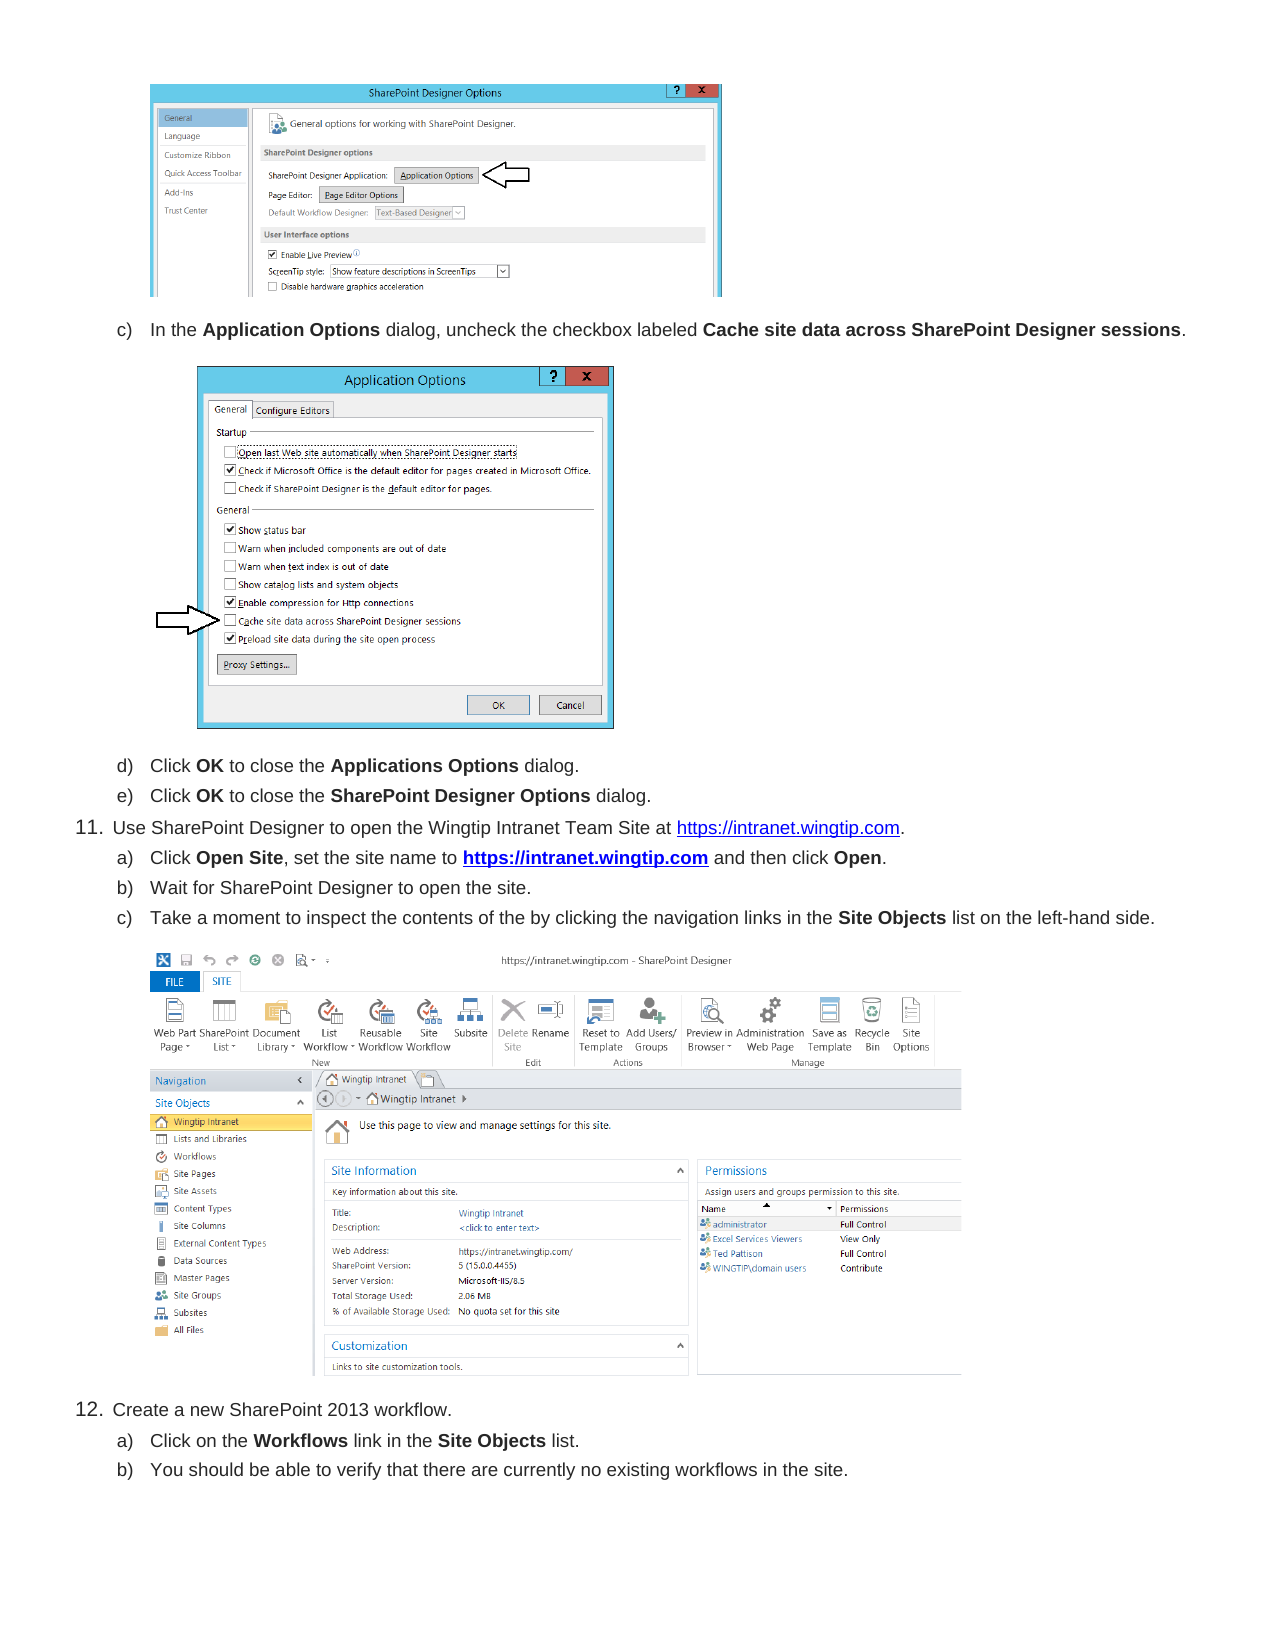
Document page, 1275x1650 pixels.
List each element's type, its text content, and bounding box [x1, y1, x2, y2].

text Wait for SharePoint Designer to open the site. [117, 877, 1200, 898]
picture [150, 950, 962, 1376]
text Take a moment to inspect the contents of the by clicking the navigation links in the Site Objects list on the left-hand side. [117, 907, 1200, 928]
picture [150, 84, 722, 297]
text Click OK to close the Applications Options dialog. [117, 755, 1200, 776]
text Use SharePoint Designer to open the Wingtip Intranet Team Site at https://intranet.wingtip.com. [75, 815, 1200, 839]
text Click OK to close the SharePoint Designer Options dialog. [117, 785, 1200, 806]
text Create a new SharePoint 2013 workflow. [75, 1397, 1200, 1421]
text Click on the Workflows link in the Site Objects list. [117, 1429, 1200, 1451]
picture [150, 362, 618, 733]
text In the Application Options dialog, uncheck the checkbox labeled Cache site data across SharePoint Designer sessions. [117, 319, 1200, 340]
text Click Open Site, set the site name to https://intranet.wingtip.com and then click Open. [117, 847, 1200, 868]
text You should be able to verify that there are currently no existing workflows in the site. [117, 1459, 1200, 1481]
